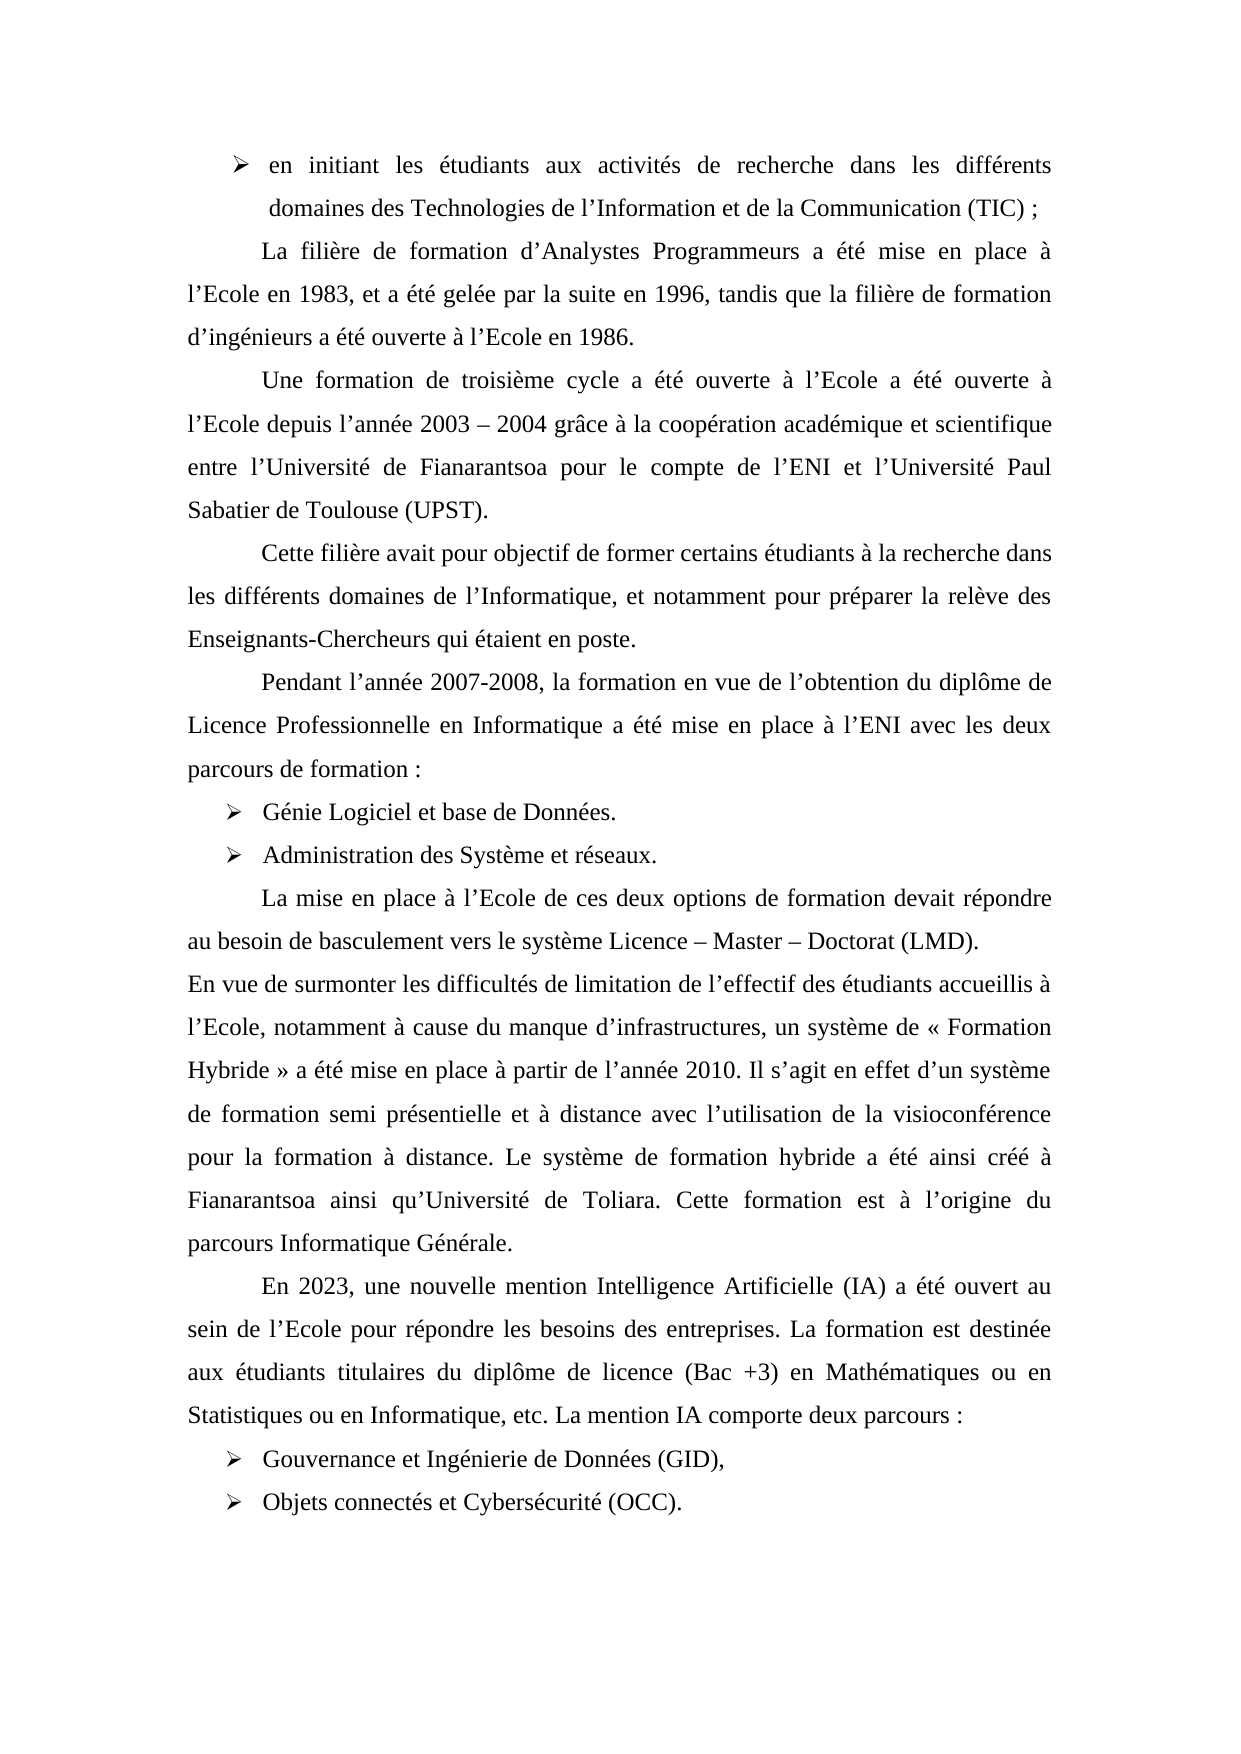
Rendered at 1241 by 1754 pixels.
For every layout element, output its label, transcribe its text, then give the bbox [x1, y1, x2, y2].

list Génie Logiciel et base de Données. [225, 797, 1053, 826]
text En vue de surmonter les difficultés de limitation de l’effectif des étudiants accueillis à l’Ecole, notamment à cause du manque d’infrastructures, un système de « Formation Hybride » a été mise en place à partir de l’année 2010. Il s’agit en effet d’un système de formation semi présentielle et à distance avec l’utilisation de la visioconférence pour la formation à distance. Le système de formation hybride a été ainsi créé à Fianarantsoa ainsi qu’Université de Toliara. Cette formation est à l’origine du parcours Informatique Générale. [187, 969, 1053, 1257]
text En 2023, une nouvelle mention Intelligence Artificielle (IA) a été ouvert au sein de l’Ecole pour répondre les besoins des entreprises. La formation est destinée aux étudiants titulaires du diplôme de licence (Bac +3) en Mathématiques ou en Statistiques ou en Informatique, etc. La mention IA comporte deux parcours : [187, 1271, 1053, 1429]
text La filière de formation d’Analystes Programmeurs a été mise en place à l’Ecole en 1983, et a été gelée par la suite en 1996, tandis que la filière de formation d’ingénieurs a été ouverte à l’Ecole en 1986. [187, 236, 1053, 351]
list Gouvernance et Ingénierie de Données (GID), [225, 1444, 1053, 1472]
text Cette filière avait pour objectif de former certains étudiants à la recherche dans les différents domaines de l’Informatique, et notamment pour préparer la relève des Enseignants-Chercheurs qui étaient en poste. [187, 538, 1053, 653]
text La mise en place à l’Ecole de ces deux options de formation devait répondre au besoin de basculement vers le système Licence – Master – Doctorat (LMD). [187, 883, 1053, 955]
list Administration des Système et réseaux. [225, 840, 1053, 869]
text Pendant l’année 2007-2008, la formation en vue de l’obtention du diplôme de Licence Professionnelle en Informatique a été mise en place à l’ENI avec les deux parcours de formation : [187, 667, 1053, 782]
list Objets connectés et Cybersécurité (OCC). [225, 1487, 1053, 1516]
text Une formation de troisième cycle a été ouverte à l’Ecole a été ouverte à l’Ecole depuis l’année 2003 – 2004 grâce à la coopération académique et scientifique entre l’Université de Fianarantsoa pour le compte de l’ENI et l’Université Paul Sabatier de Toulouse (UPST). [187, 366, 1053, 524]
list en initiant les étudiants aux activités de recherche dans les différents domaines des Technologies de l’Information et de la Communication (TIC) ; [231, 150, 1053, 222]
